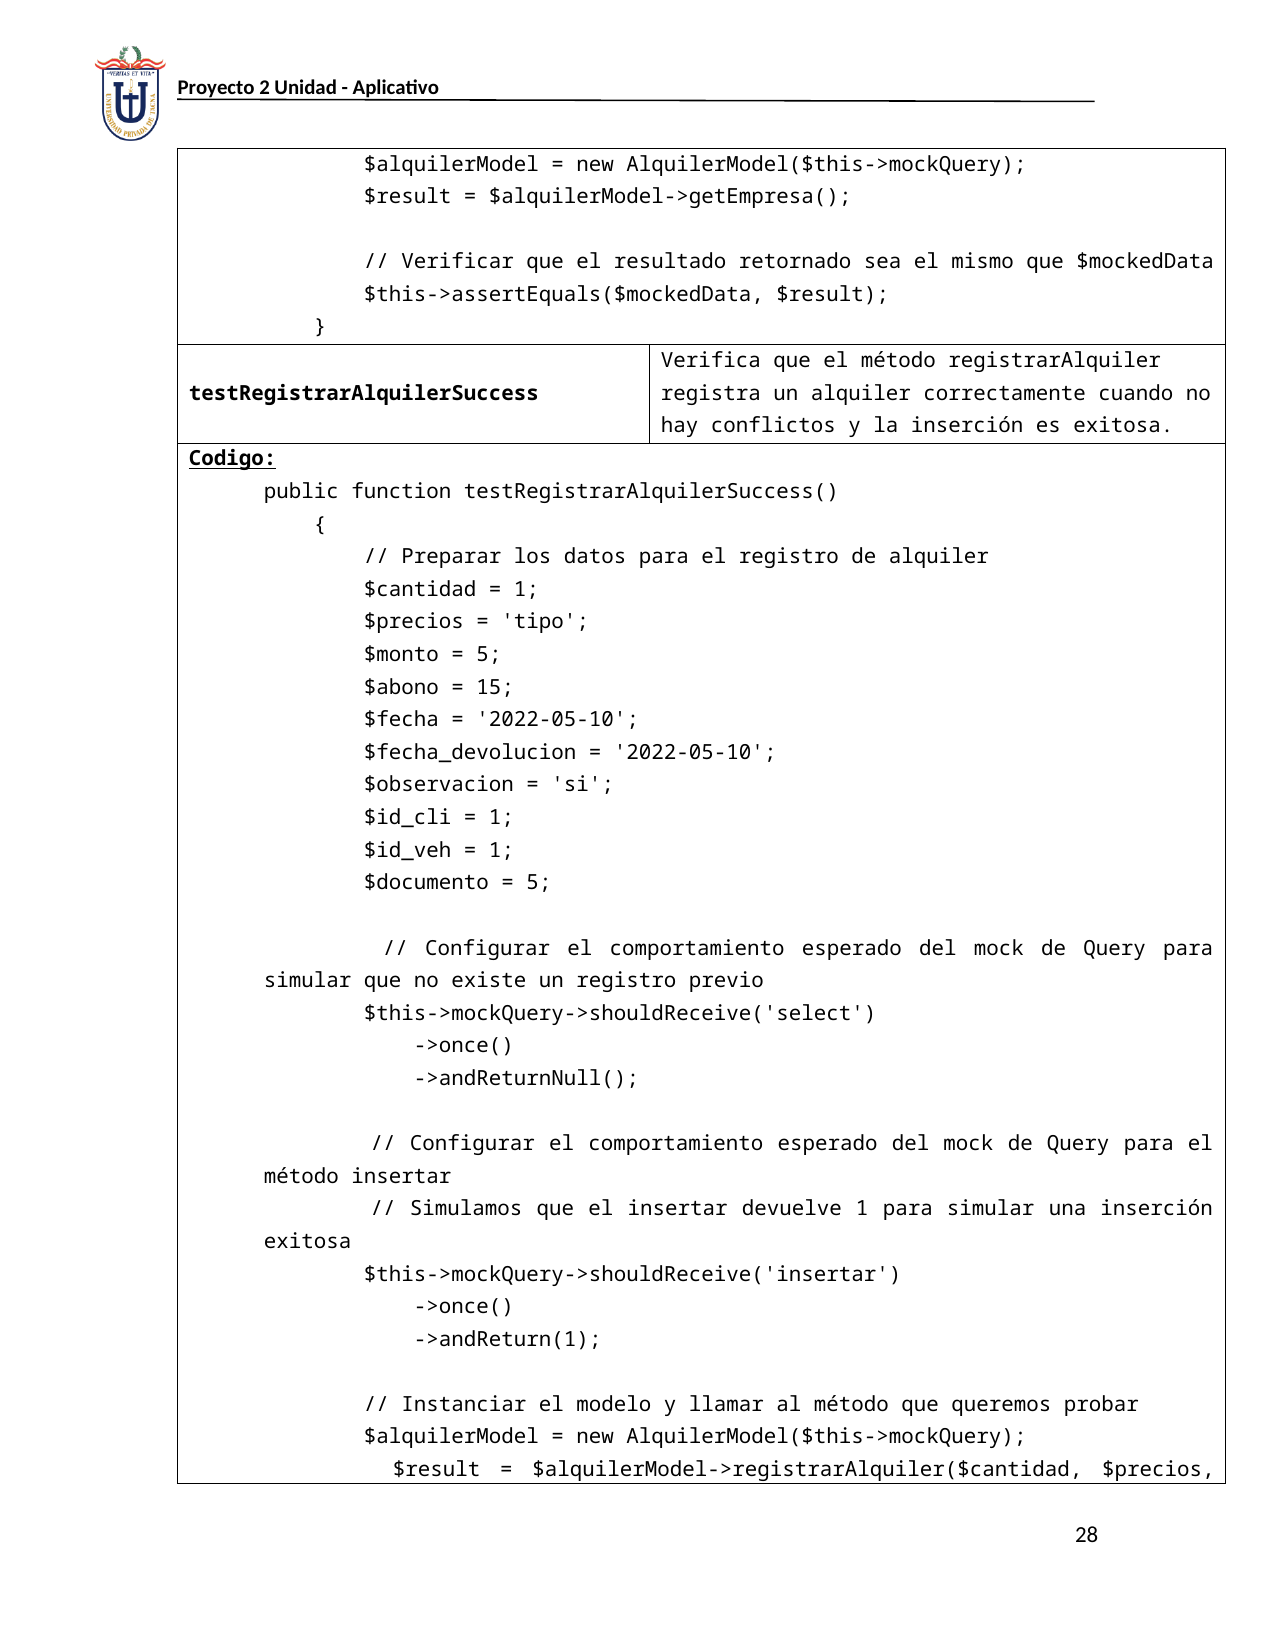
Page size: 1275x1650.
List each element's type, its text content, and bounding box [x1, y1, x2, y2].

table_cell testRegistrarAlquilerSuccess [178, 345, 649, 442]
picture [94, 45, 166, 141]
table_cell Verifica que el método registrarAlquiler registra un alquiler correctamente cuando no hay conflictos y la inserción es exitosa. [650, 345, 1225, 442]
